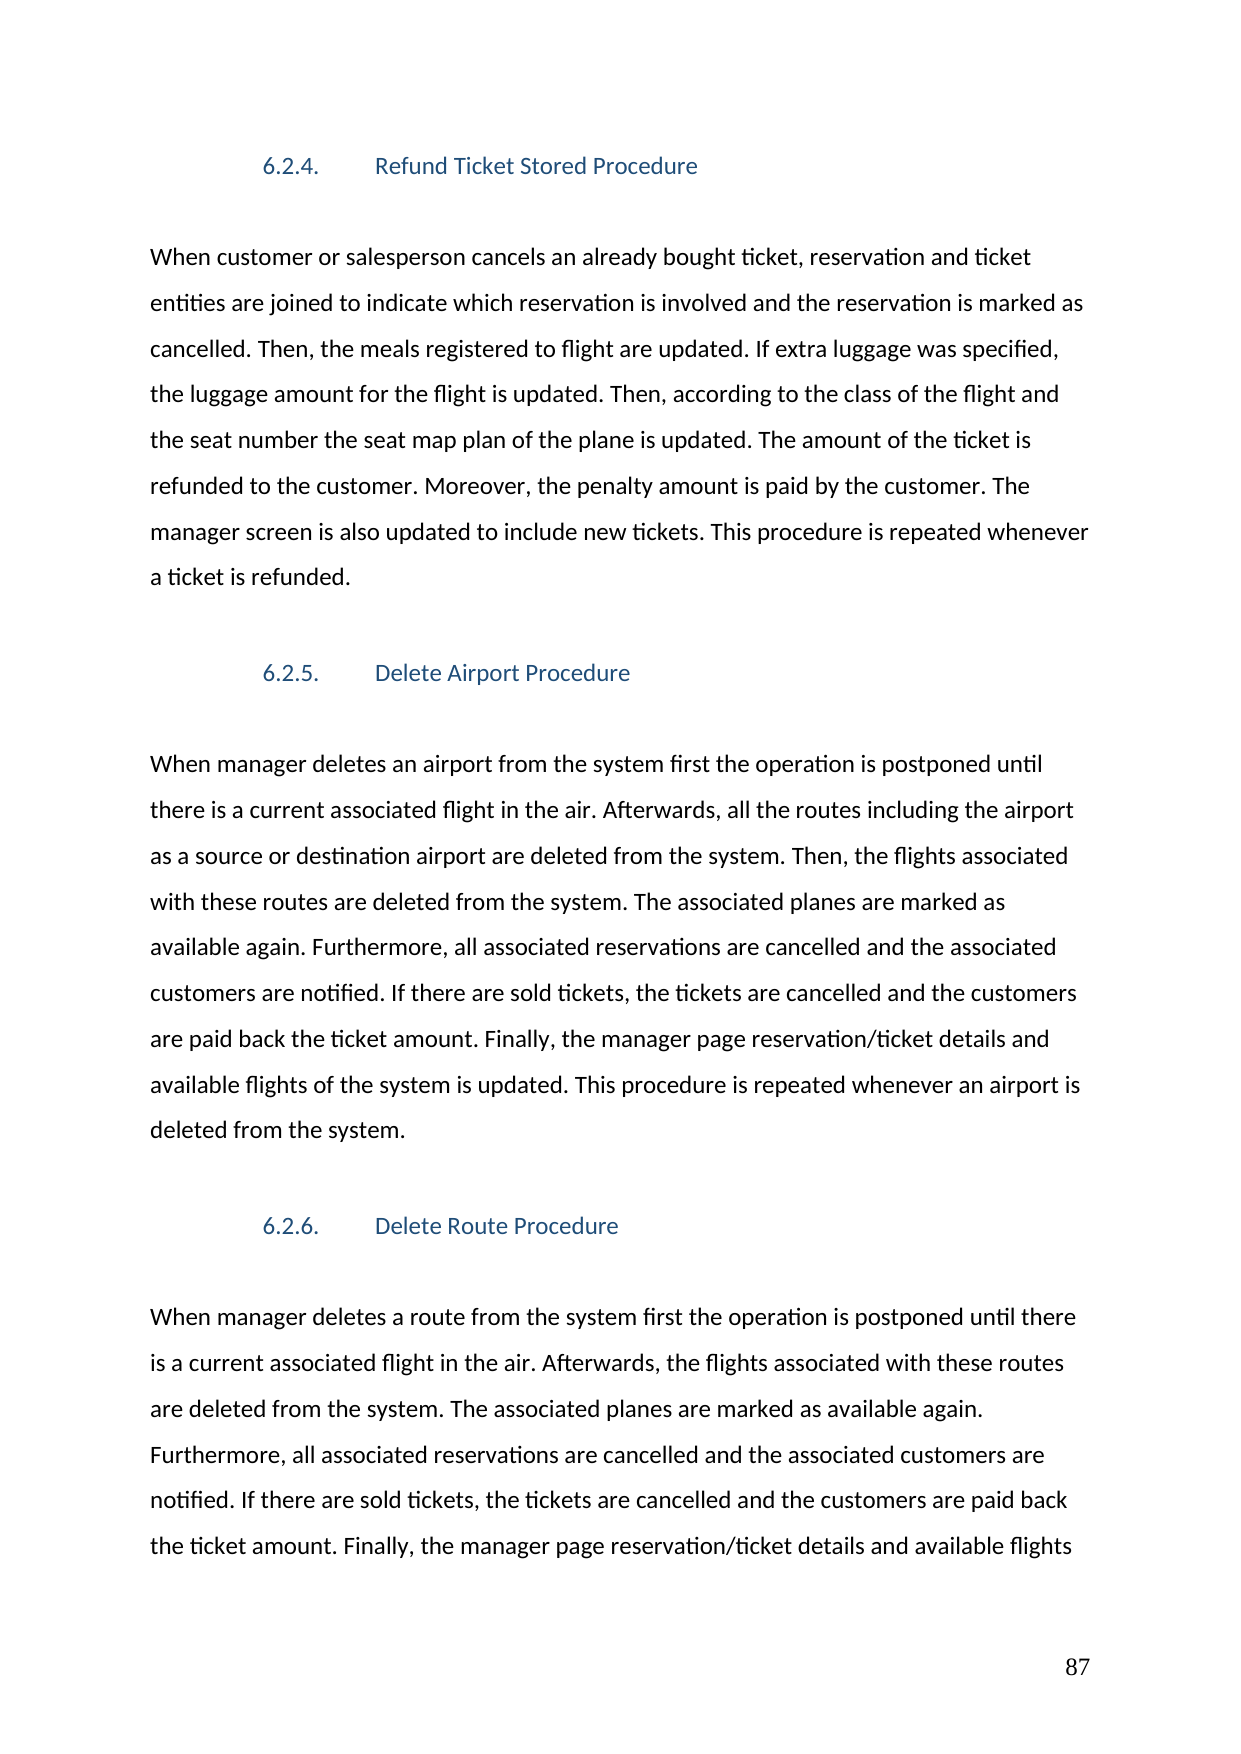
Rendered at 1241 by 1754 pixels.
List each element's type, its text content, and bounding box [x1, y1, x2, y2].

subtitle Delete Route Procedure [262, 1210, 1090, 1241]
subtitle Delete Airport Procedure [262, 657, 1090, 688]
subtitle Refund Ticket Stored Procedure [262, 150, 1090, 181]
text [150, 1302, 1090, 1561]
text When customer or salesperson cancels an already bought ticket, reservation and ticket entities are joined to indicate which reservation is involved and the reservation is marked as cancelled. Then, the meals registered to flight are updated. If extra luggage was specified, the luggage amount for the flight is updated. Then, according to the class of the flight and the seat number the seat map plan of the plane is updated. The amount of the ticket is refunded to the customer. Moreover, the penalty amount is paid by the customer. The manager screen is also updated to include new tickets. This procedure is repeated whenever a ticket is refunded. [150, 241, 1090, 592]
text When manager deletes an airport from the system first the operation is postponed until there is a current associated flight in the air. Afterwards, all the routes including the airport as a source or destination airport are deleted from the system. Then, the flights associated with these routes are deleted from the system. The associated planes are marked as available again. Furthermore, all associated reservations are cancelled and the associated customers are notified. If there are sold tickets, the tickets are cancelled and the customers are paid back the ticket amount. Finally, the manager page reservation/ticket details and available flights of the system is updated. This procedure is repeated whenever an airport is deleted from the system. [150, 749, 1090, 1145]
